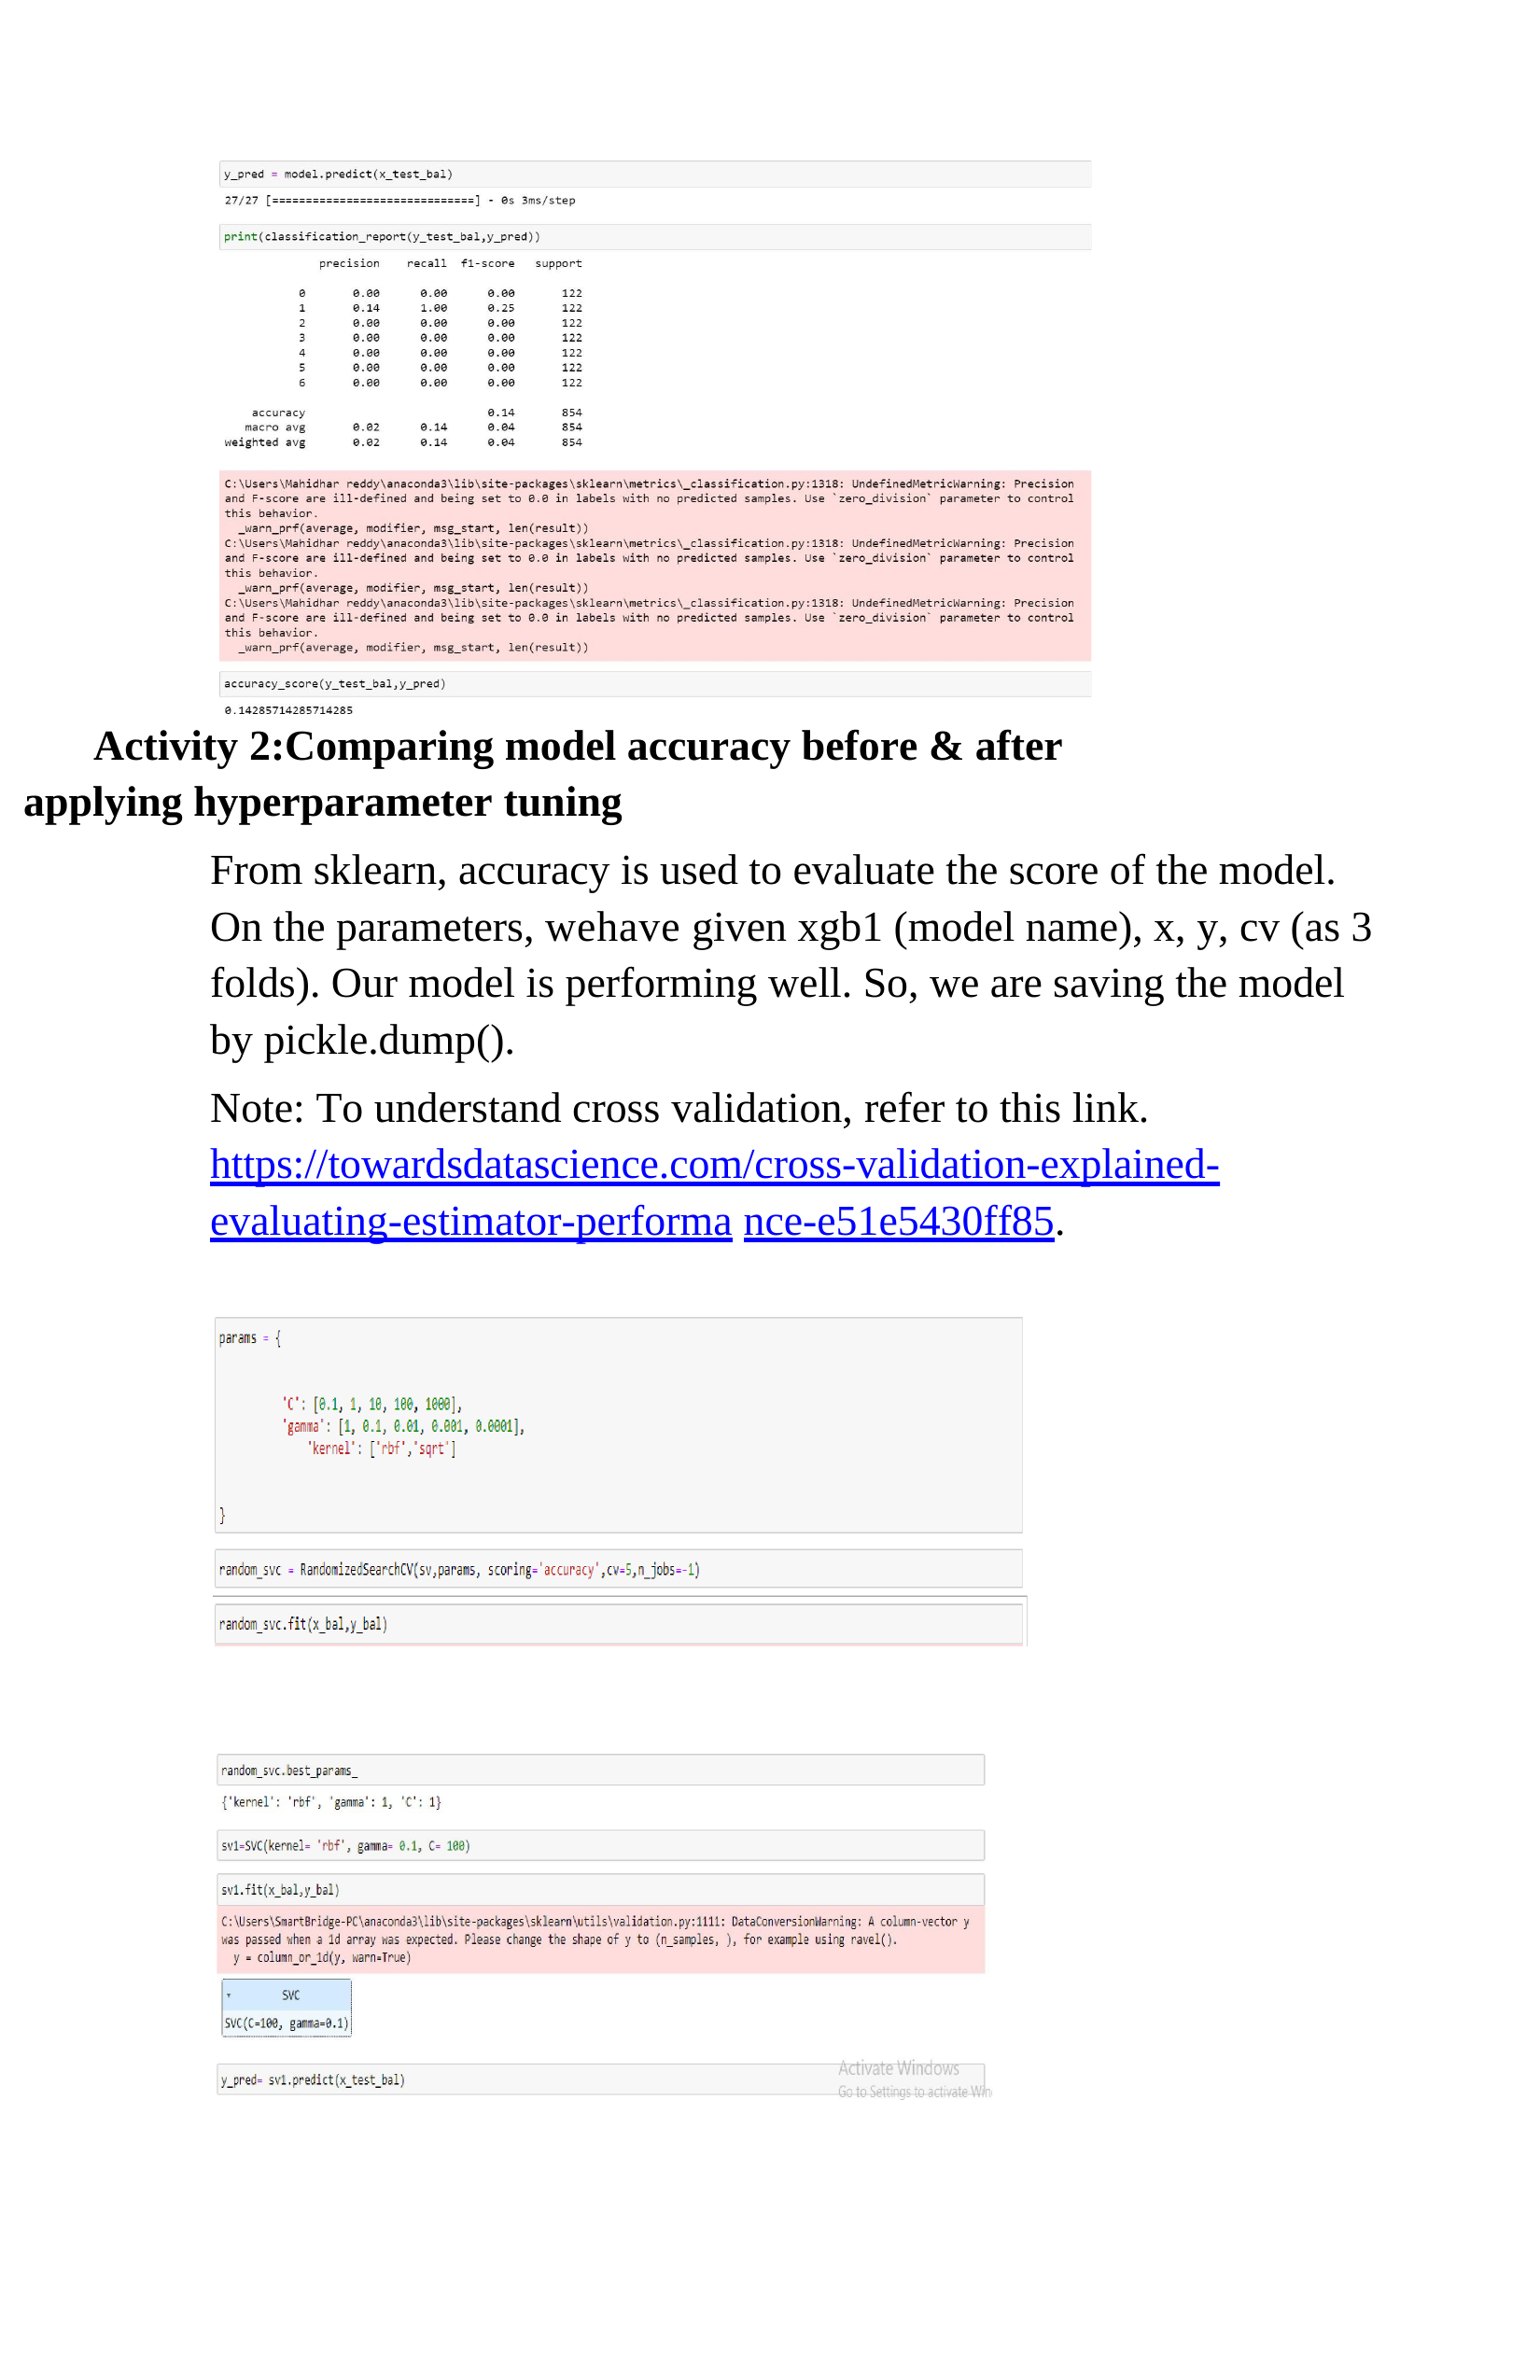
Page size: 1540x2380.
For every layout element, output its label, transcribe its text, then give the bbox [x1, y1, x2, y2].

text From sklearn, accuracy is used to evaluate the score of the model. On the parameters, wehave given xgb1 (model name), x, y, cv (as 3 folds). Our model is performing well. So, we are saving the model by pickle.dump(). [210, 845, 1384, 1063]
picture [219, 161, 1092, 714]
picture [217, 1754, 993, 2100]
picture [213, 1317, 1028, 1646]
text Note: To understand cross validation, refer to this link. https://towardsdatascience.com/cross-validation-explained- evaluating-estimator-performa nce-e51e5430ff85. [210, 1186, 1221, 1244]
text Note: To understand cross validation, refer to this link. https://towardsdatascience.com/cross-validation-explained- evaluating-estimator-performa nce-e51e5430ff85. [210, 1082, 1221, 1182]
subtitle Activity 2:Comparing model accuracy before & after applying hyperparameter tuning [23, 721, 1228, 826]
